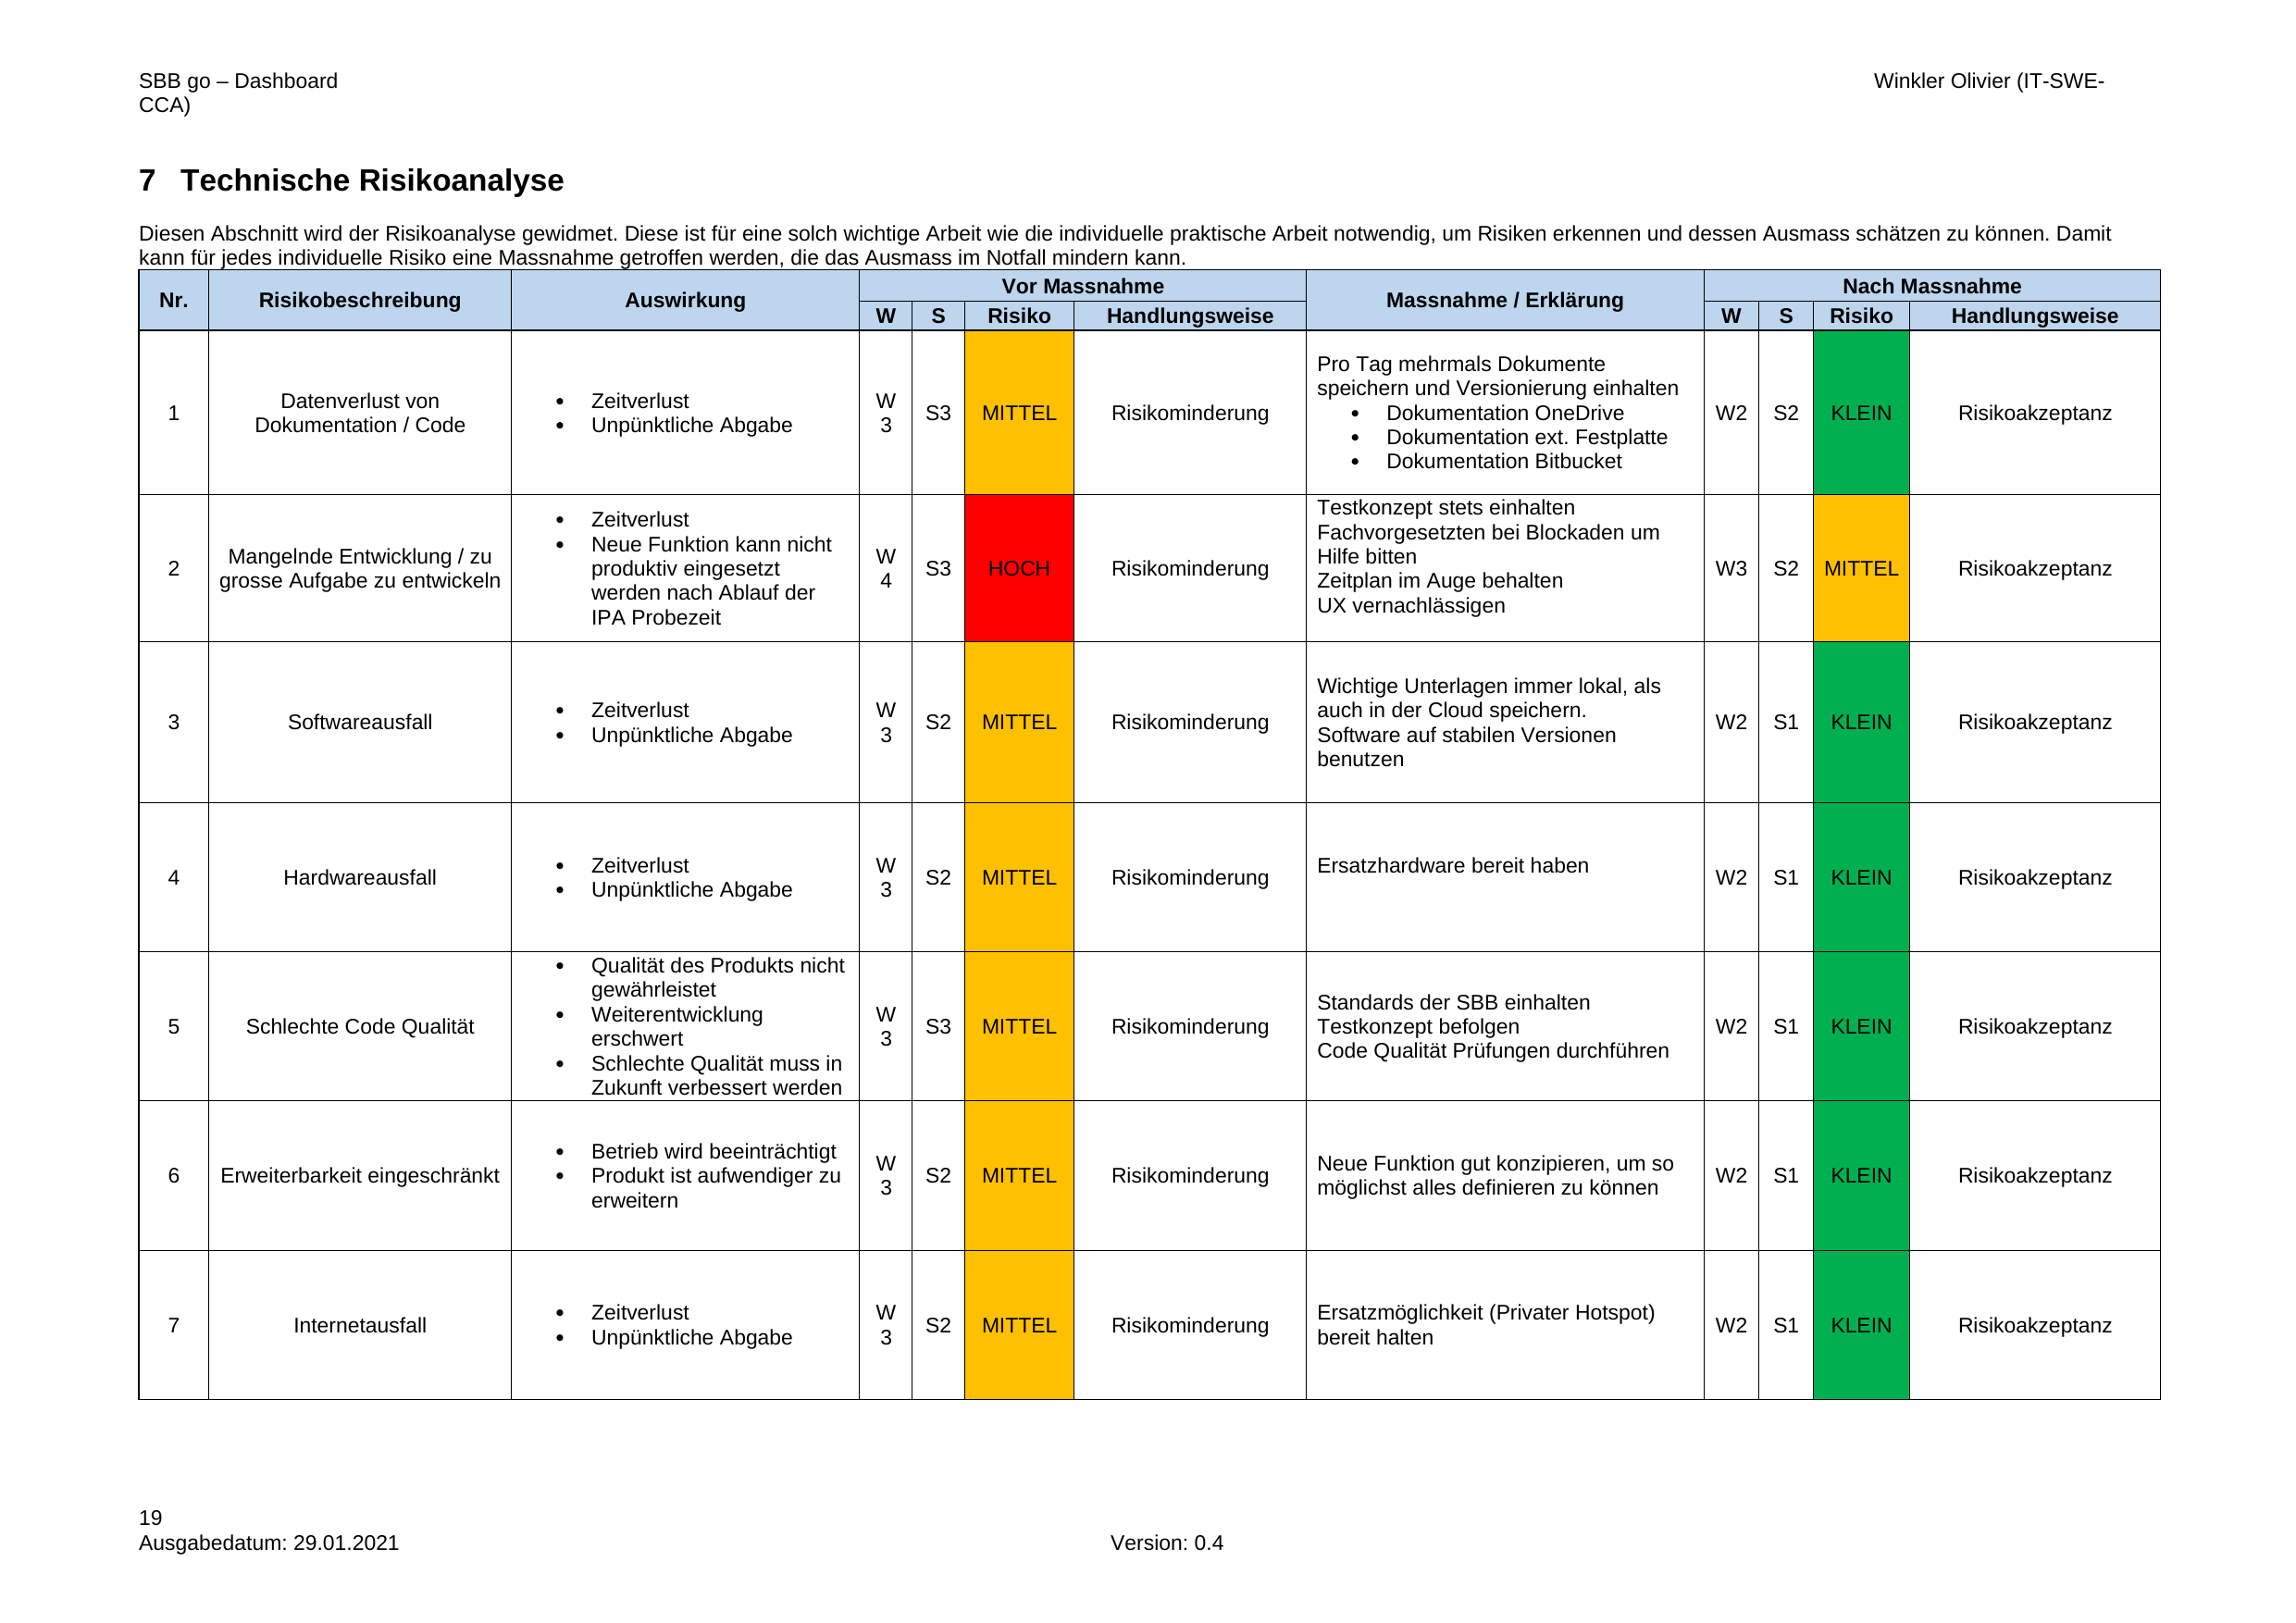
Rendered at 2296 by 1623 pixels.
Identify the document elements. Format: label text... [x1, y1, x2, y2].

table_cell Risikominderung [1074, 331, 1306, 494]
table_cell Zeitverlust Unpünktliche Abgabe [512, 803, 859, 951]
table_cell Zeitverlust Neue Funktion kann nicht produktiv eingesetzt werden nach Ablauf der IPA Probezeit [512, 495, 859, 641]
table_cell Risiko [1814, 302, 1909, 329]
table_cell Risikoakzeptanz [1910, 803, 2160, 951]
table_header Auswirkung [512, 270, 859, 329]
table_cell MITTEL [965, 331, 1074, 494]
table_cell 1 [140, 331, 208, 494]
table_cell W3 [860, 1251, 912, 1399]
table_cell Zeitverlust Unpünktliche Abgabe [512, 642, 859, 802]
table_cell S3 [912, 331, 964, 494]
table_cell MITTEL [965, 642, 1074, 802]
table_cell Risikominderung [1074, 495, 1306, 641]
table_cell KLEIN [1814, 1251, 1909, 1399]
table_cell Risiko [965, 302, 1074, 329]
table_cell MITTEL [965, 803, 1074, 951]
table_cell MITTEL [965, 952, 1074, 1100]
table_cell 2 [140, 495, 208, 641]
table_cell S [1759, 302, 1813, 329]
table_cell Risikoakzeptanz [1910, 642, 2160, 802]
table_cell S2 [912, 1101, 964, 1250]
text Diesen Abschnitt wird der Risikoanalyse gewidmet. Diese ist für eine solch wichtige Arbeit wie die individuelle praktische Arbeit notwendig, um Risiken erkennen und dessen Ausmass schätzen zu können. Damit kann für jedes individuelle Risiko eine Massnahme getroffen werden, die das Ausmass im Notfall mindern kann. [139, 220, 2156, 269]
table_cell Ersatzhardware bereit haben [1307, 803, 1704, 951]
table_cell Risikominderung [1074, 642, 1306, 802]
table_cell Erweiterbarkeit eingeschränkt [209, 1101, 511, 1250]
table_cell W3 [860, 331, 912, 494]
table_cell 7 [140, 1251, 208, 1399]
table_header Massnahme / Erklärung [1307, 270, 1704, 329]
table_cell MITTEL [1814, 495, 1909, 641]
table_cell S1 [1759, 952, 1813, 1100]
table_cell KLEIN [1814, 1101, 1909, 1250]
table_cell S [912, 302, 964, 329]
table_cell Risikominderung [1074, 952, 1306, 1100]
table_cell Qualität des Produkts nicht gewährleistet Weiterentwicklung erschwert Schlechte Qualität muss in Zukunft verbessert werden [512, 952, 859, 1100]
table_cell HOCH [965, 495, 1074, 641]
table_cell S2 [912, 1251, 964, 1399]
table_cell Handlungsweise [1074, 302, 1306, 329]
table_cell Pro Tag mehrmals Dokumente speichern und Versionierung einhalten Dokumentation OneDrive Dokumentation ext. Festplatte Dokumentation Bitbucket [1307, 331, 1704, 494]
table_cell W3 [860, 952, 912, 1100]
table_cell Hardwareausfall [209, 803, 511, 951]
table_cell W4 [860, 495, 912, 641]
table_cell 3 [140, 642, 208, 802]
table_cell W3 [860, 1101, 912, 1250]
table_cell Risikoakzeptanz [1910, 495, 2160, 641]
table_cell W2 [1705, 803, 1758, 951]
table_cell W3 [1705, 495, 1758, 641]
table_header Vor Massnahme [860, 270, 1306, 301]
table_cell W3 [860, 642, 912, 802]
table_cell Risikoakzeptanz [1910, 1101, 2160, 1250]
table_cell Risikominderung [1074, 1101, 1306, 1250]
table_cell Betrieb wird beeinträchtigt Produkt ist aufwendiger zu erweitern [512, 1101, 859, 1250]
table_cell Ersatzmöglichkeit (Privater Hotspot) bereit halten [1307, 1251, 1704, 1399]
table_header Nach Massnahme [1705, 270, 2160, 301]
table_cell S2 [1759, 495, 1813, 641]
table_cell Wichtige Unterlagen immer lokal, als auch in der Cloud speichern. Software auf stabilen Versionen benutzen [1307, 642, 1704, 802]
table_cell Datenverlust von Dokumentation / Code [209, 331, 511, 494]
table_cell MITTEL [965, 1251, 1074, 1399]
table_cell Handlungsweise [1910, 302, 2160, 329]
table_cell Risikoakzeptanz [1910, 952, 2160, 1100]
table_cell Zeitverlust Unpünktliche Abgabe [512, 331, 859, 494]
table_cell Schlechte Code Qualität [209, 952, 511, 1100]
table_cell Internetausfall [209, 1251, 511, 1399]
table_cell 4 [140, 803, 208, 951]
table_cell KLEIN [1814, 952, 1909, 1100]
table_cell MITTEL [965, 1101, 1074, 1250]
table_header Nr. [140, 270, 208, 329]
table_cell S1 [1759, 1251, 1813, 1399]
table_cell W [860, 302, 912, 329]
table_cell W2 [1705, 1101, 1758, 1250]
table_cell S2 [912, 803, 964, 951]
table_cell 5 [140, 952, 208, 1100]
table_cell S3 [912, 495, 964, 641]
table_cell W3 [860, 803, 912, 951]
table_cell W [1705, 302, 1758, 329]
table_cell S1 [1759, 803, 1813, 951]
table_cell 6 [140, 1101, 208, 1250]
table_header Risikobeschreibung [209, 270, 511, 329]
table_cell Standards der SBB einhalten Testkonzept befolgen Code Qualität Prüfungen durchführen [1307, 952, 1704, 1100]
table_cell S1 [1759, 642, 1813, 802]
table_cell Risikoakzeptanz [1910, 1251, 2160, 1399]
table_cell W2 [1705, 1251, 1758, 1399]
table_cell Risikoakzeptanz [1910, 331, 2160, 494]
table_cell S2 [1759, 331, 1813, 494]
table_cell W2 [1705, 331, 1758, 494]
table_cell S3 [912, 952, 964, 1100]
table_cell Risikominderung [1074, 803, 1306, 951]
table_cell Softwareausfall [209, 642, 511, 802]
table_cell Zeitverlust Unpünktliche Abgabe [512, 1251, 859, 1399]
table_cell W2 [1705, 642, 1758, 802]
table_cell Neue Funktion gut konzipieren, um so möglichst alles definieren zu können [1307, 1101, 1704, 1250]
table_cell KLEIN [1814, 331, 1909, 494]
table_cell KLEIN [1814, 642, 1909, 802]
table_cell Mangelnde Entwicklung / zu grosse Aufgabe zu entwickeln [209, 495, 511, 641]
table_cell W2 [1705, 952, 1758, 1100]
table_cell KLEIN [1814, 803, 1909, 951]
table_cell Testkonzept stets einhalten Fachvorgesetzten bei Blockaden um Hilfe bitten Zeitplan im Auge behalten UX vernachlässigen [1307, 495, 1704, 641]
table_cell S2 [912, 642, 964, 802]
table_cell S1 [1759, 1101, 1813, 1250]
subtitle Technische Risikoanalyse [139, 162, 2156, 197]
table_cell Risikominderung [1074, 1251, 1306, 1399]
